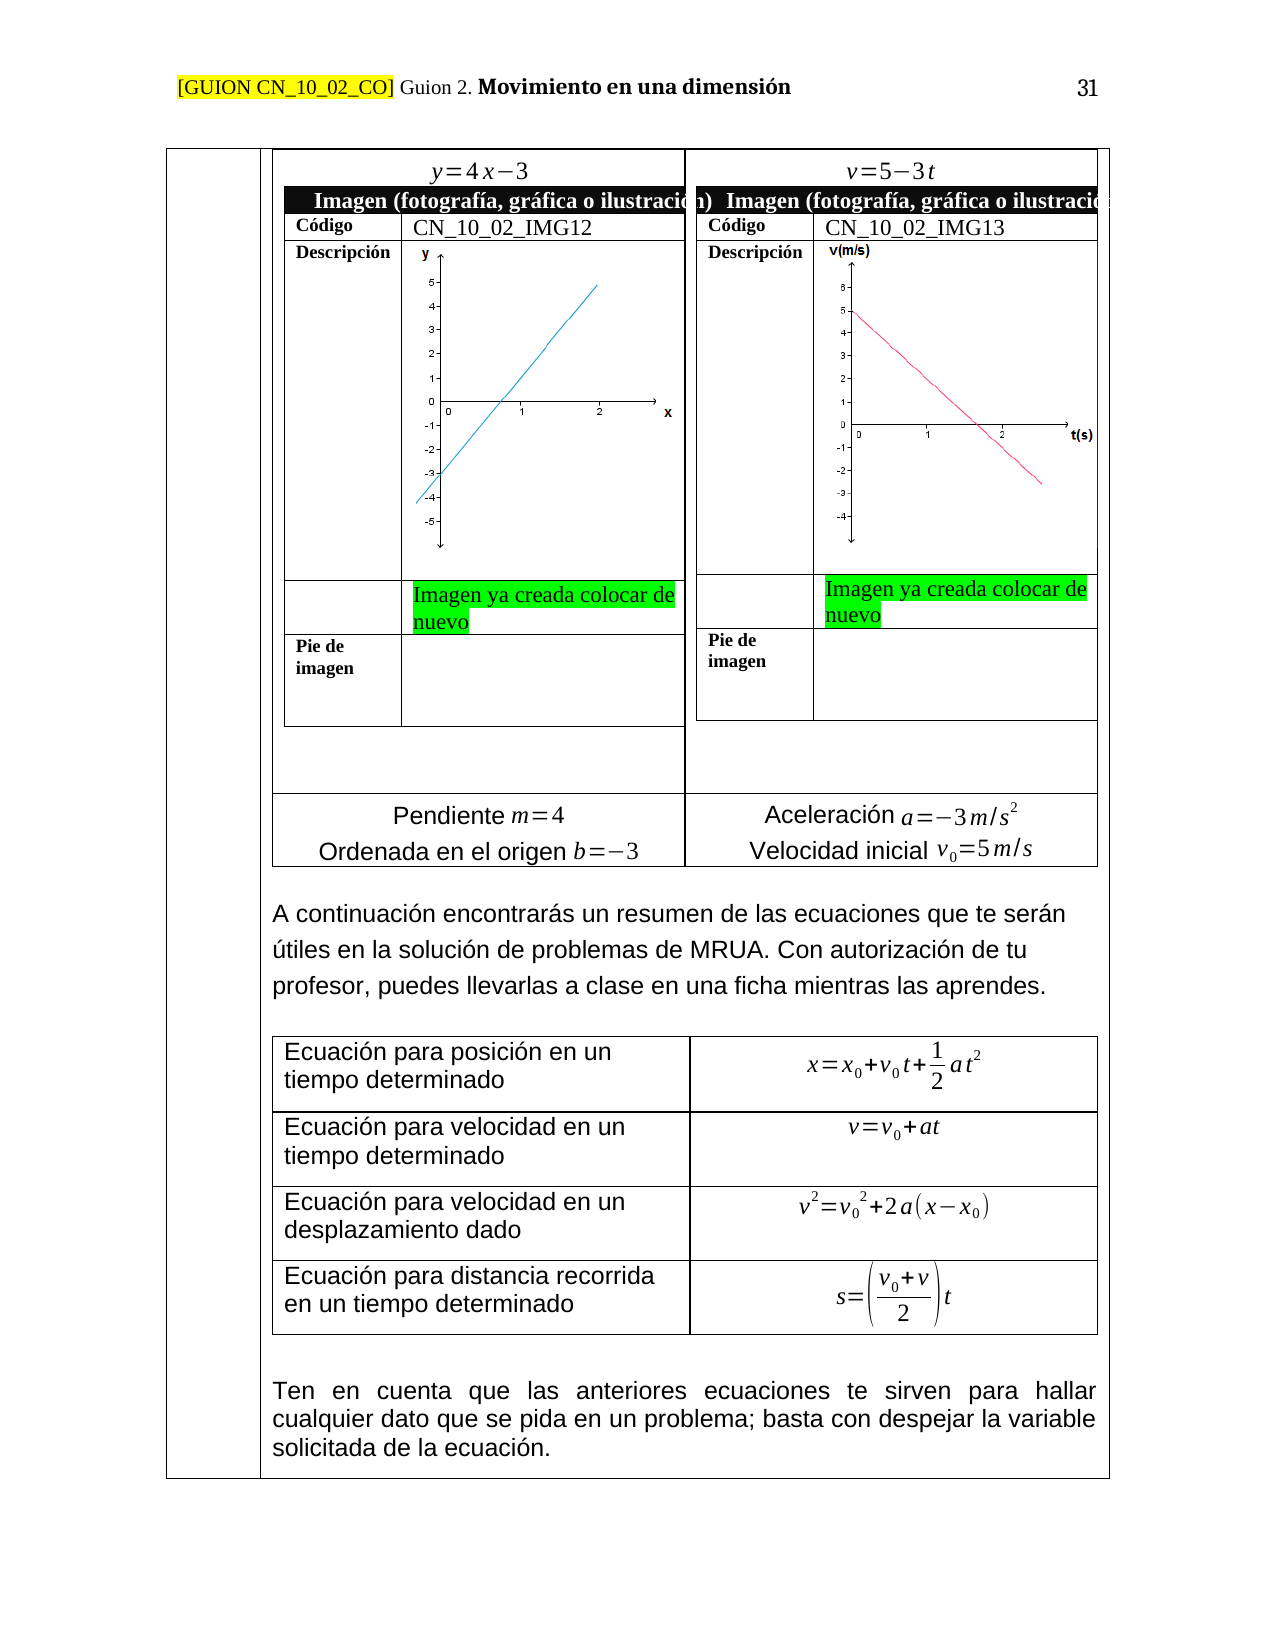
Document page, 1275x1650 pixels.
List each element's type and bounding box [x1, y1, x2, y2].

table_cell [167, 149, 260, 1478]
picture [825, 241, 1098, 548]
table_cell [261, 149, 1109, 1478]
picture [412, 241, 680, 554]
